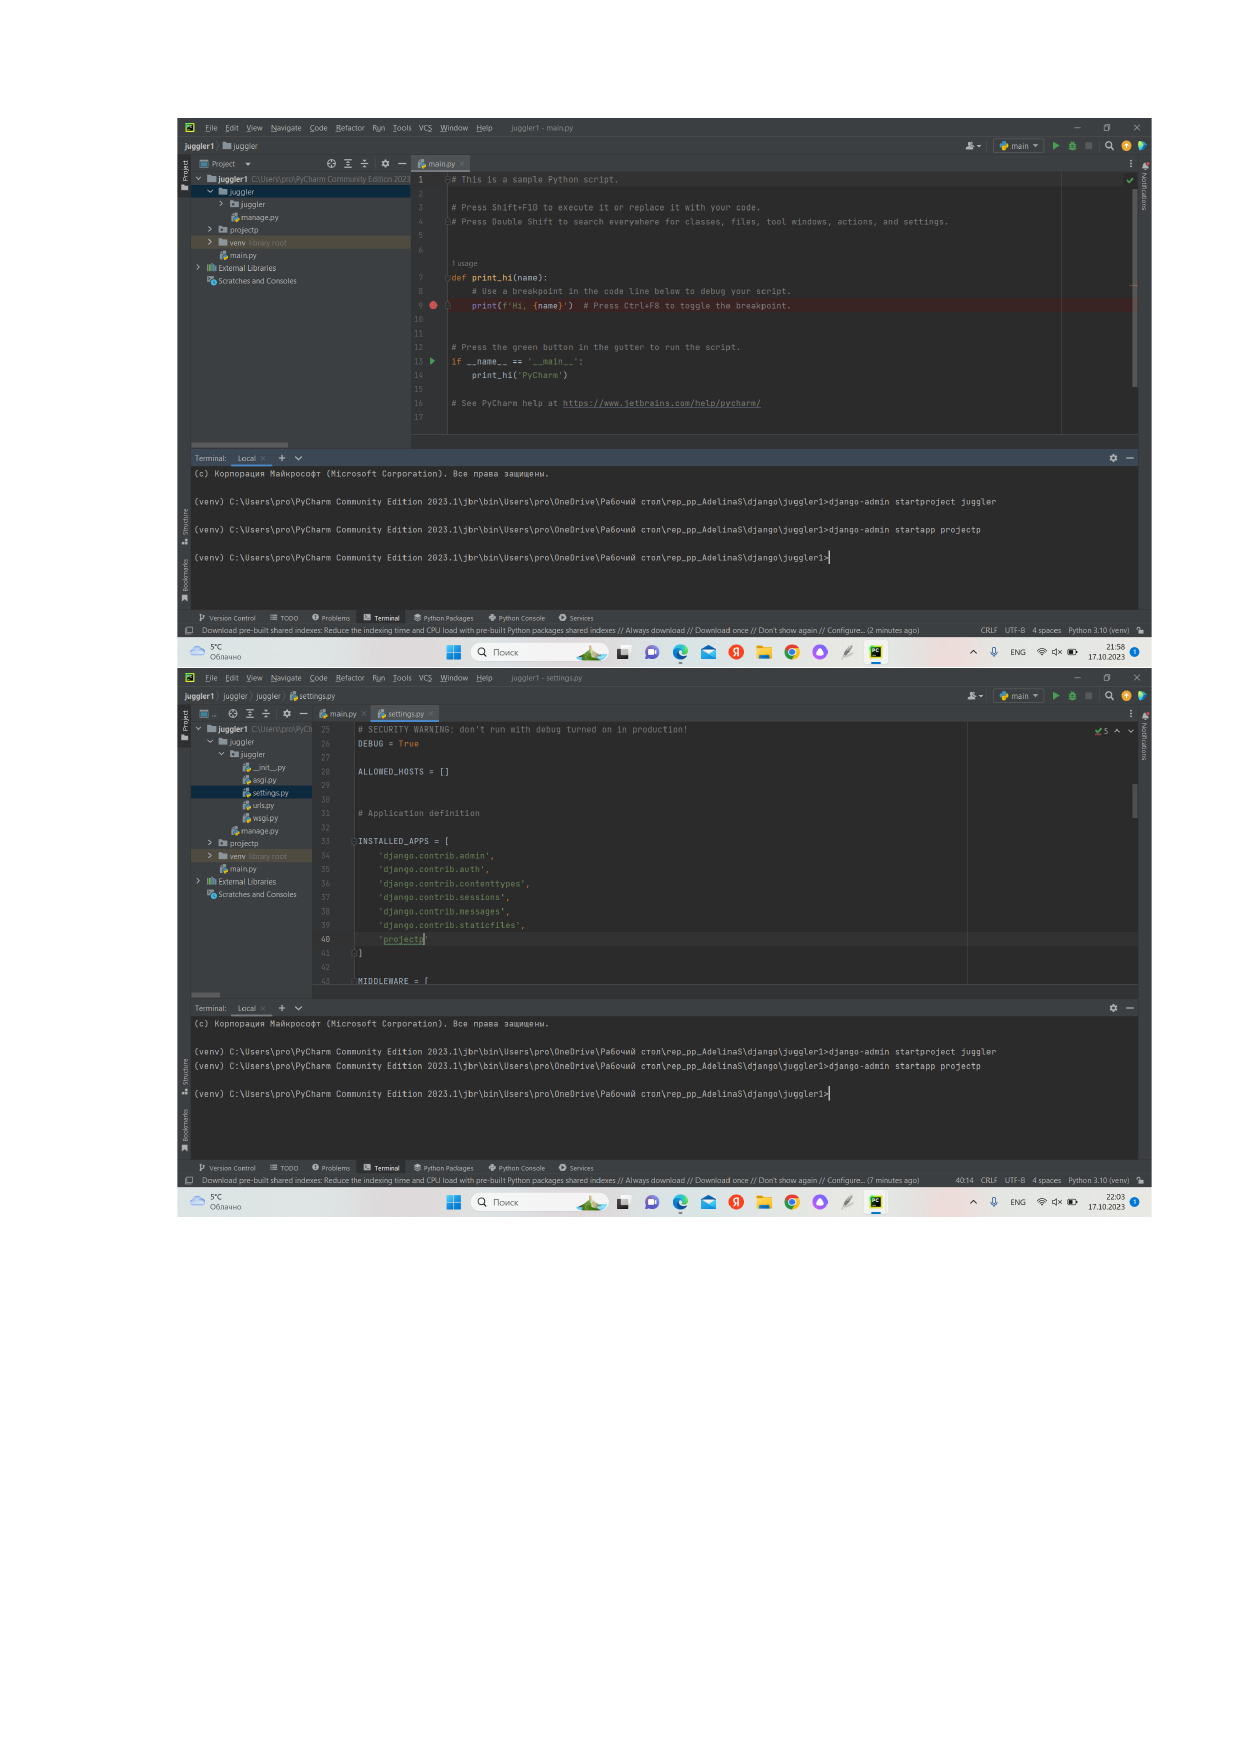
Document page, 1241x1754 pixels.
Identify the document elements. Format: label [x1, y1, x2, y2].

picture [177, 668, 1152, 1217]
picture [177, 118, 1152, 667]
